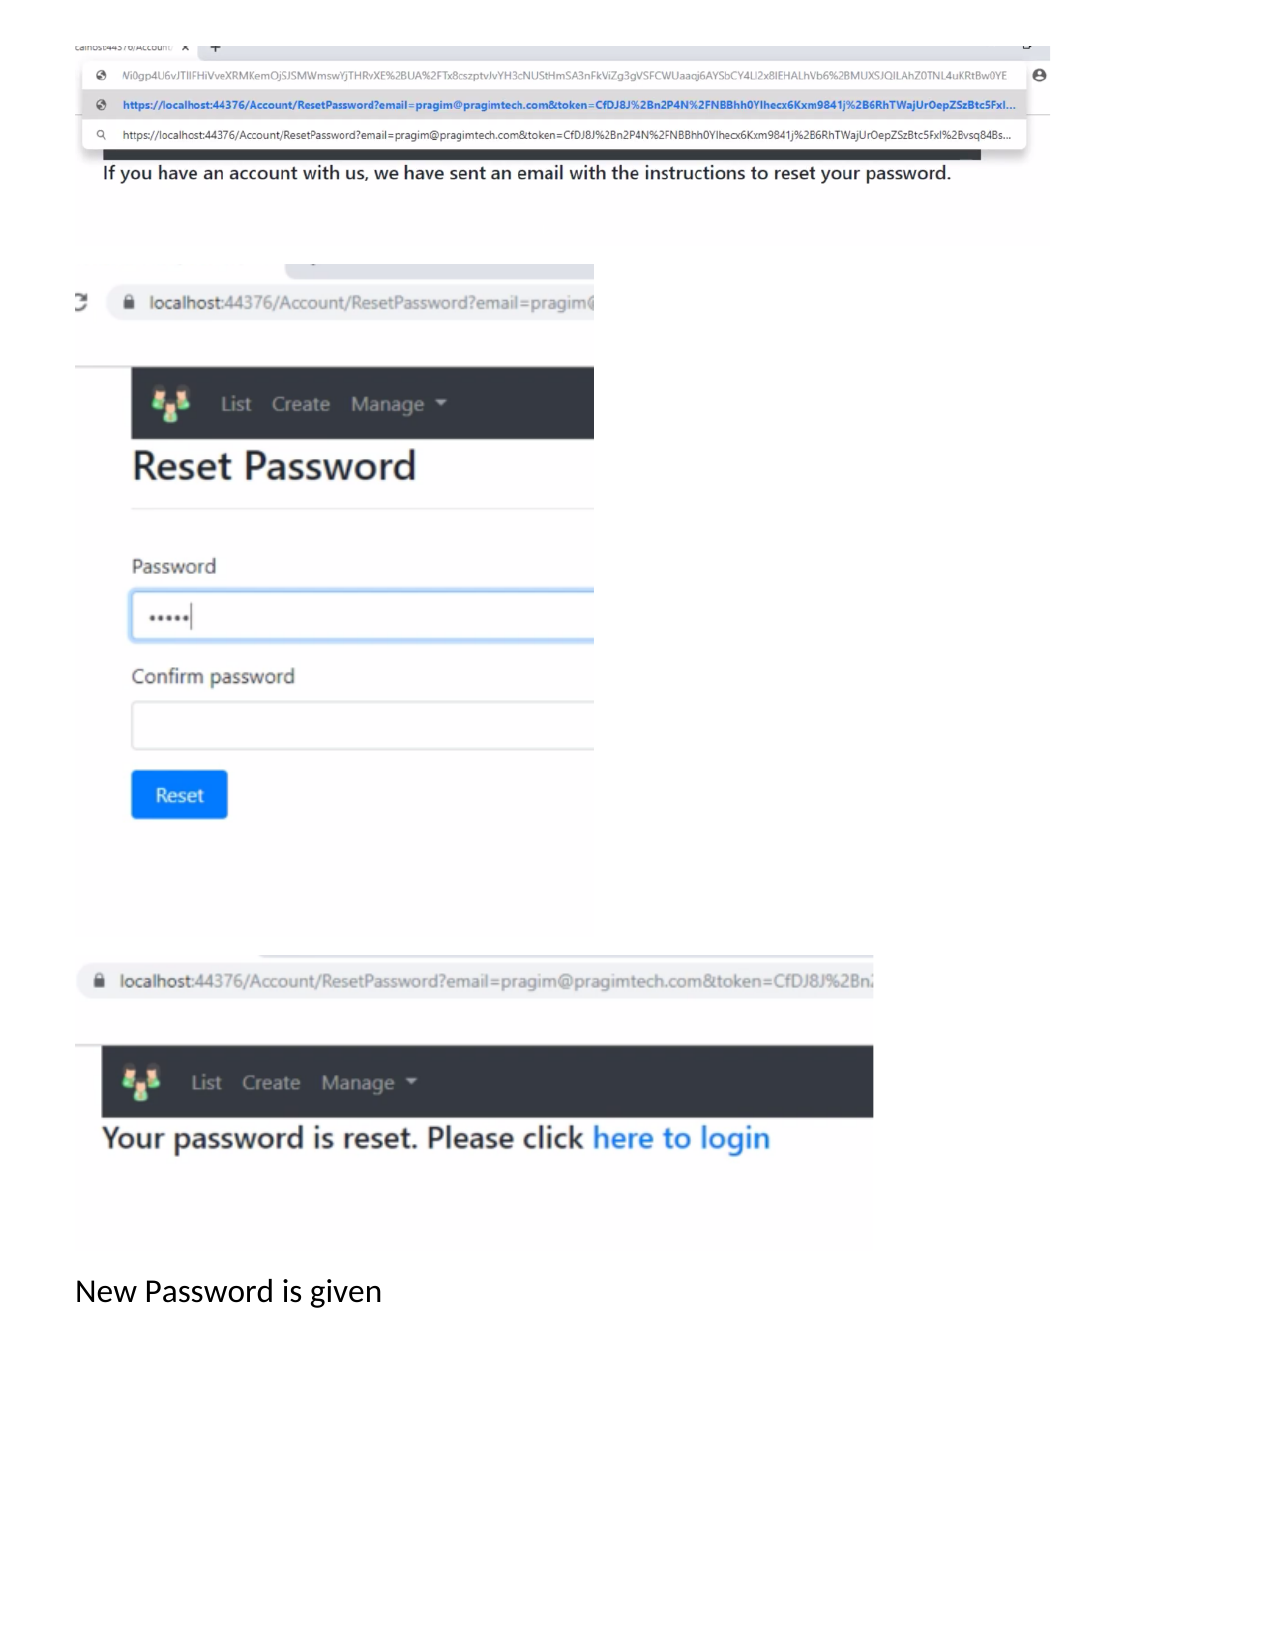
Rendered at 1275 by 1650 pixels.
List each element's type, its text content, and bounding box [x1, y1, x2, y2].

picture [75, 264, 594, 937]
picture [75, 46, 1050, 246]
text New Password is given [75, 1270, 1209, 1310]
picture [75, 955, 874, 1251]
